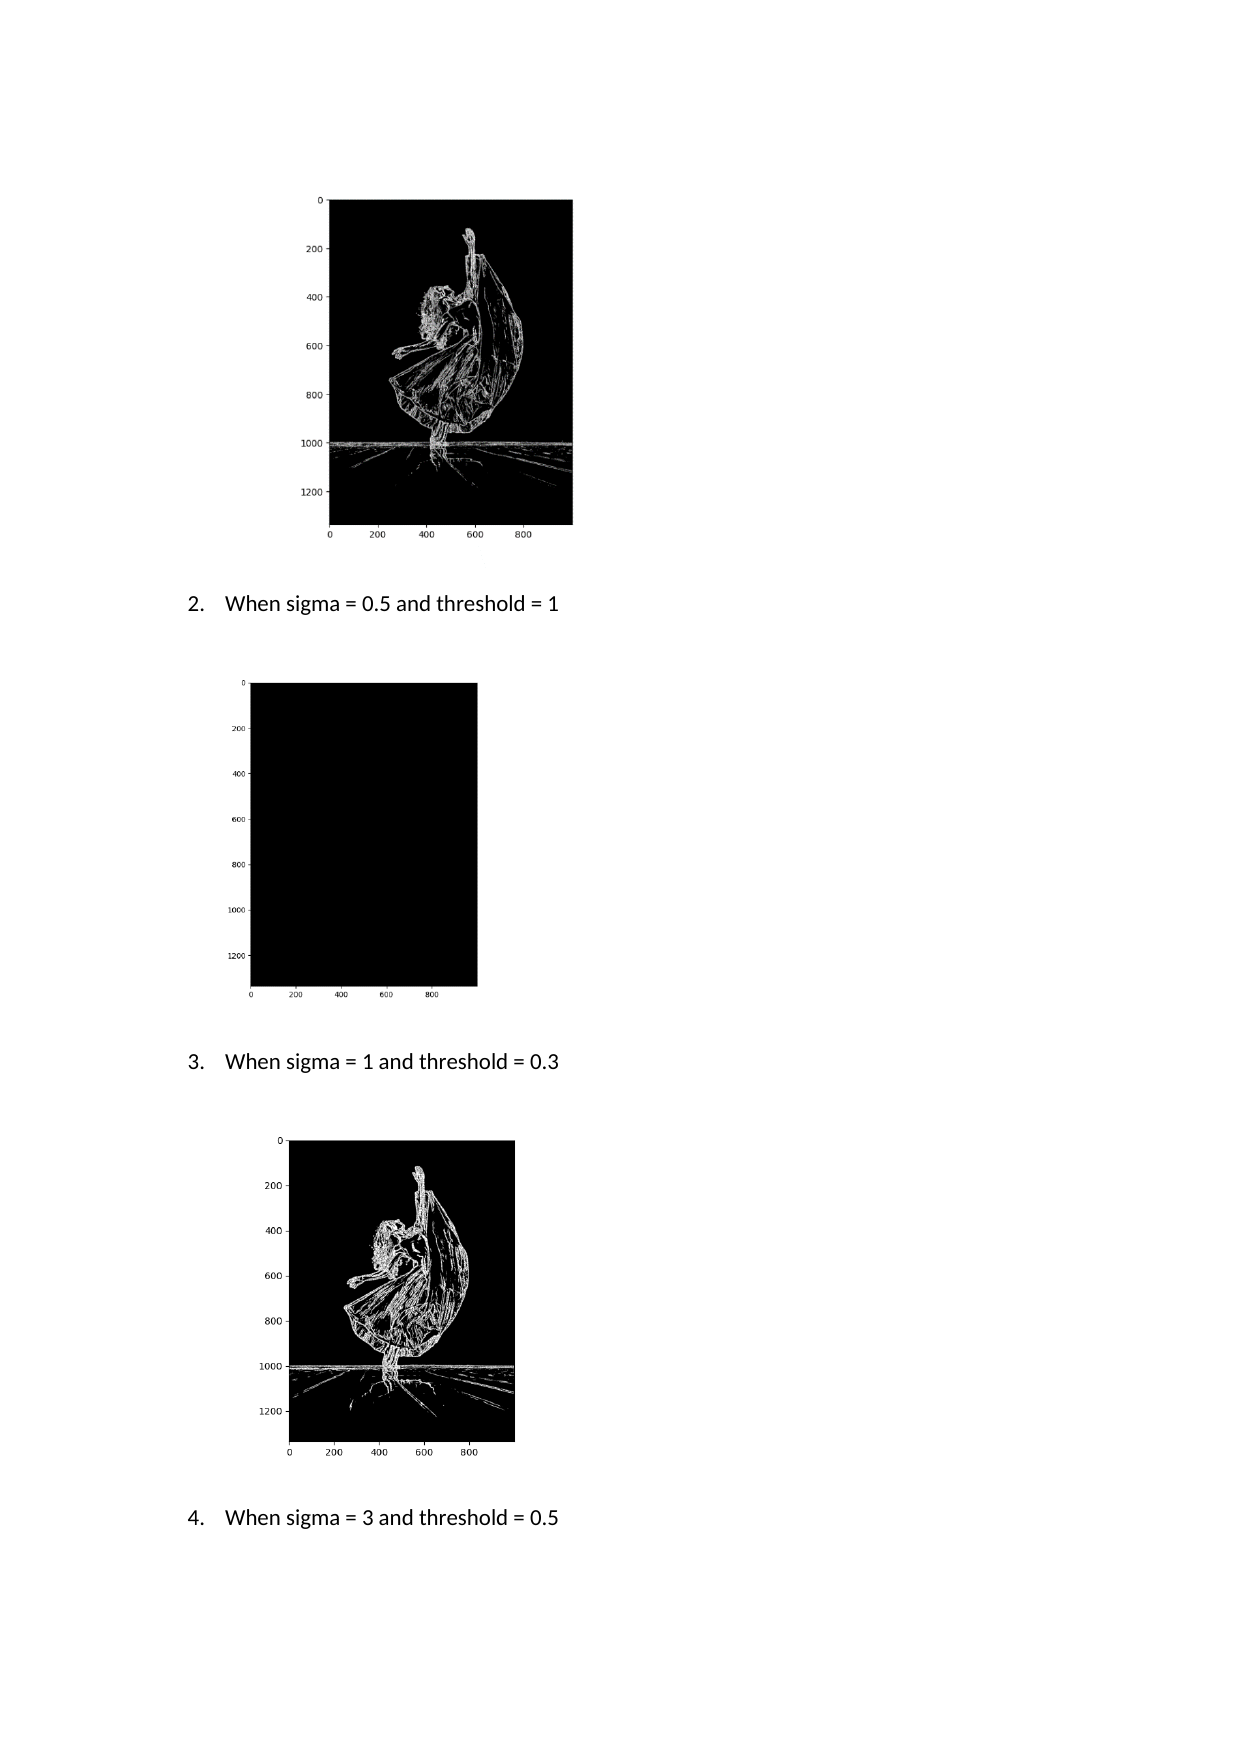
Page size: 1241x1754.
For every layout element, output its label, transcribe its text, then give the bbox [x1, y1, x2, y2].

list When sigma = 0.5 and threshold = 1 [187, 589, 1090, 617]
picture [150, 1093, 640, 1484]
list When sigma = 3 and threshold = 0.5 [187, 1503, 1090, 1531]
picture [150, 635, 566, 1029]
picture [187, 150, 700, 570]
list When sigma = 1 and threshold = 0.3 [187, 1047, 1090, 1075]
